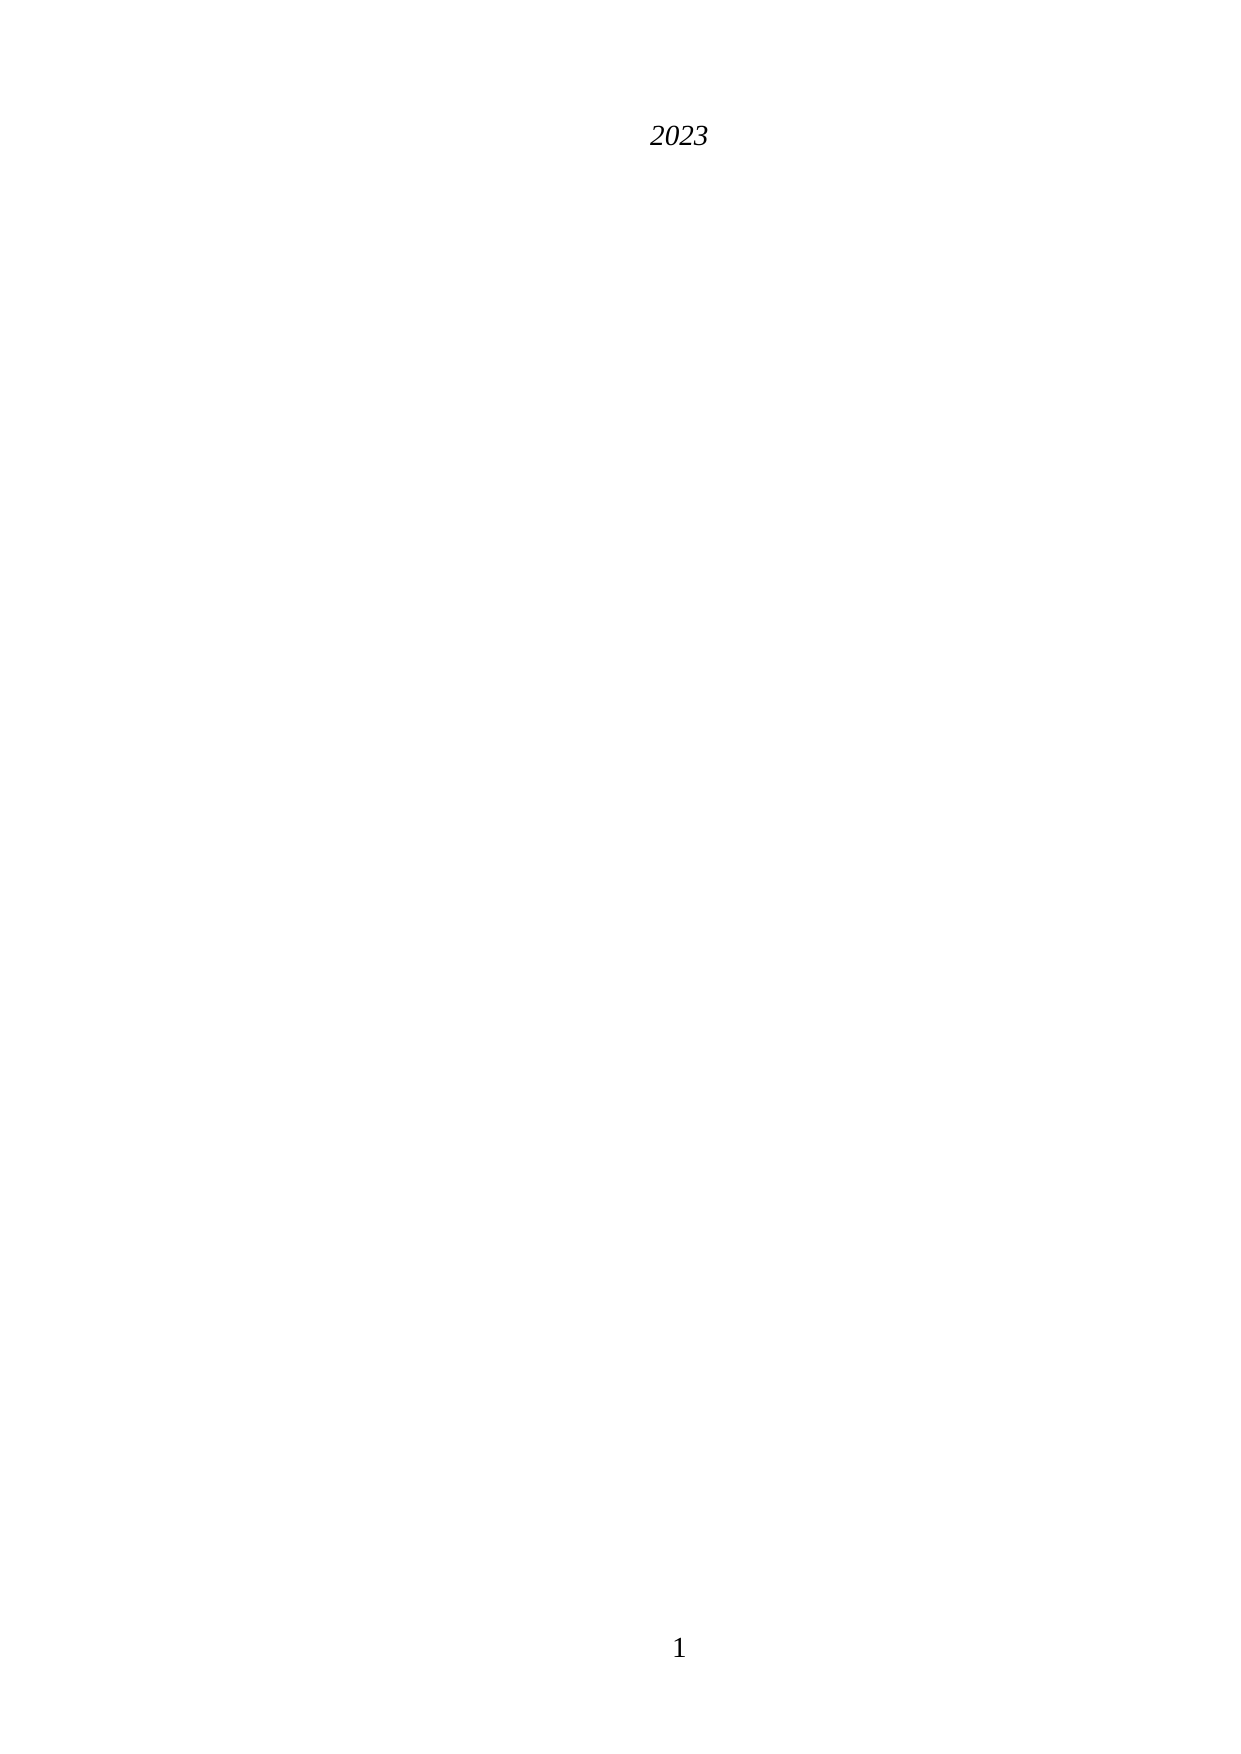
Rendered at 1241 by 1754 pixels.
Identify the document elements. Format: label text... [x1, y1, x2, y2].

text 2023 [177, 118, 1181, 152]
